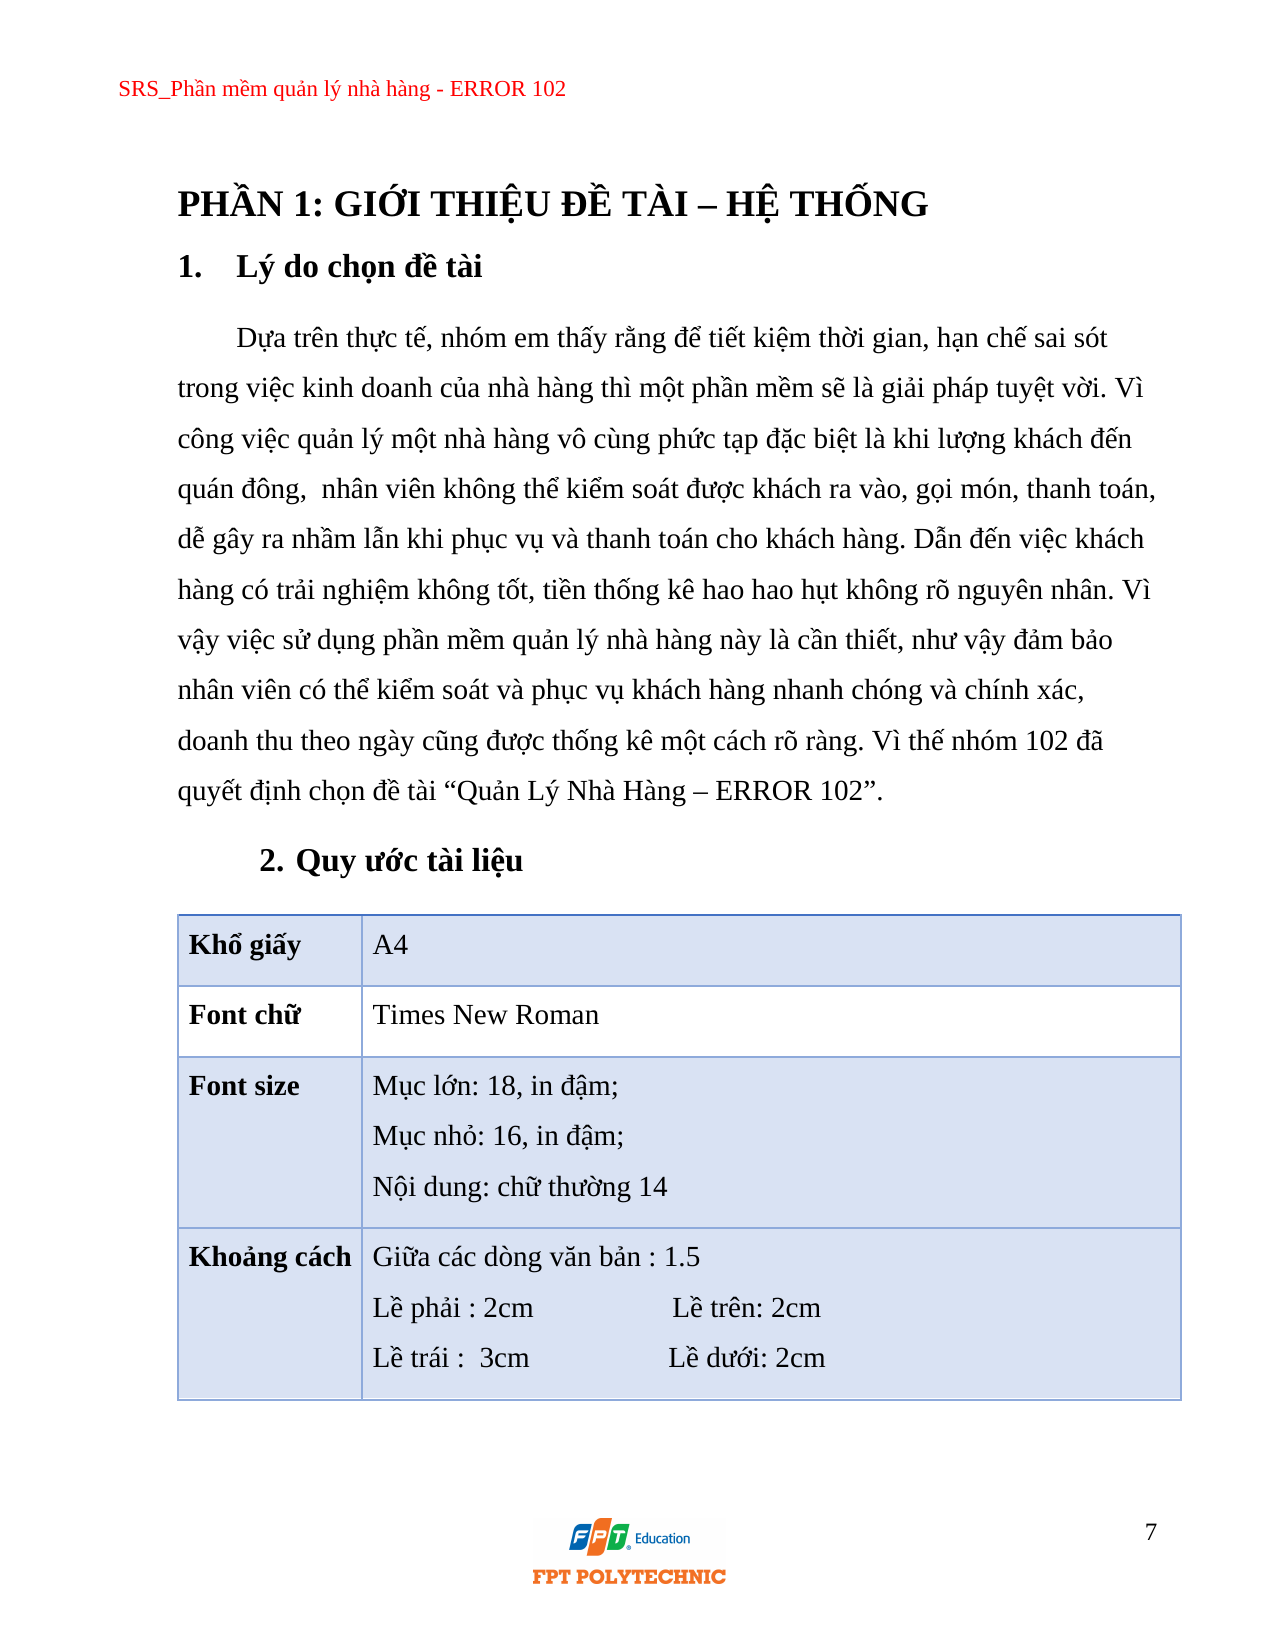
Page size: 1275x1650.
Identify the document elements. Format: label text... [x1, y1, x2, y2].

table_header A4 [363, 916, 1180, 985]
subtitle PHẦN 1: GIỚI THIỆU ĐỀ TÀI – HỆ THỐNG [177, 181, 1157, 224]
table_cell Font size [179, 1058, 361, 1227]
list Quy ước tài liệu [252, 840, 1157, 878]
table_cell Khoảng cách [179, 1229, 361, 1398]
table_header Khổ giấy [179, 916, 361, 985]
table_cell Times New Roman [363, 987, 1180, 1056]
picture [533, 1518, 726, 1584]
table_cell Mục lớn: 18, in đậm; Mục nhỏ: 16, in đậm; Nội dung: chữ thường 14 [363, 1058, 1180, 1227]
table_cell Font chữ [179, 987, 361, 1056]
list Lý do chọn đề tài [133, 246, 1157, 284]
text Dựa trên thực tế, nhóm em thấy rằng để tiết kiệm thời gian, hạn chế sai sót trong việc kinh doanh của nhà hàng thì một phần mềm sẽ là giải pháp tuyệt vời. Vì công việc quản lý một nhà hàng vô cùng phức tạp đặc biệt là khi lượng khách đến quán đông, nhân viên không thể kiểm soát được khách ra vào, gọi món, thanh toán, dễ gây ra nhầm lẫn khi phục vụ và thanh toán cho khách hàng. Dẫn đến việc khách hàng có trải nghiệm không tốt, tiền thống kê hao hao hụt không rõ nguyên nhân. Vì vậy việc sử dụng phần mềm quản lý nhà hàng này là cần thiết, như vậy đảm bảo nhân viên có thể kiểm soát và phục vụ khách hàng nhanh chóng và chính xác, doanh thu theo ngày cũng được thống kê một cách rõ ràng. Vì thế nhóm 102 đã quyết định chọn đề tài “Quản Lý Nhà Hàng – ERROR 102”. [177, 320, 1157, 807]
table_cell Giữa các dòng văn bản : 1.5 Lề phải : 2cm Lề trên: 2cm Lề trái : 3cm Lề dưới: 2cm [363, 1229, 1180, 1398]
